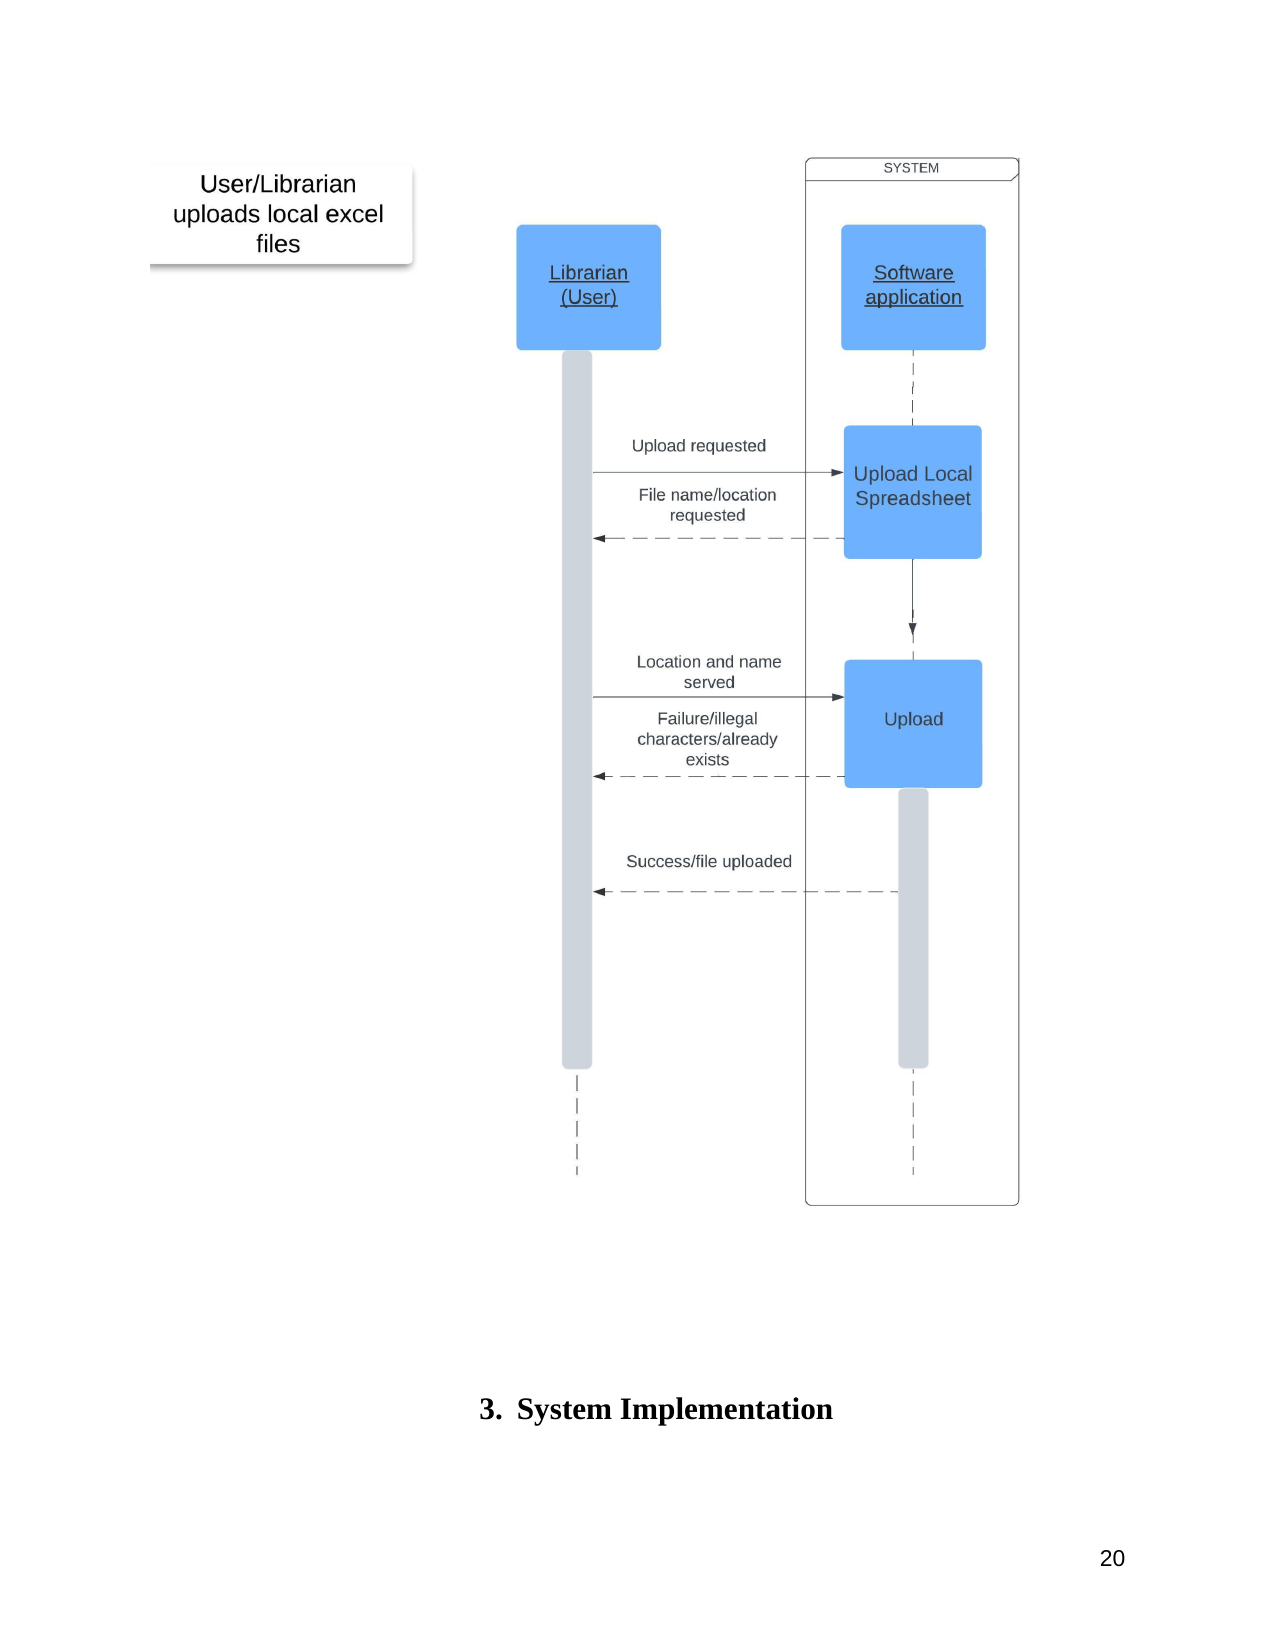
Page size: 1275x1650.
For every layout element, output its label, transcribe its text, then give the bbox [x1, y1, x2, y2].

picture [150, 150, 1025, 1222]
list System Implementation [187, 1390, 1125, 1426]
